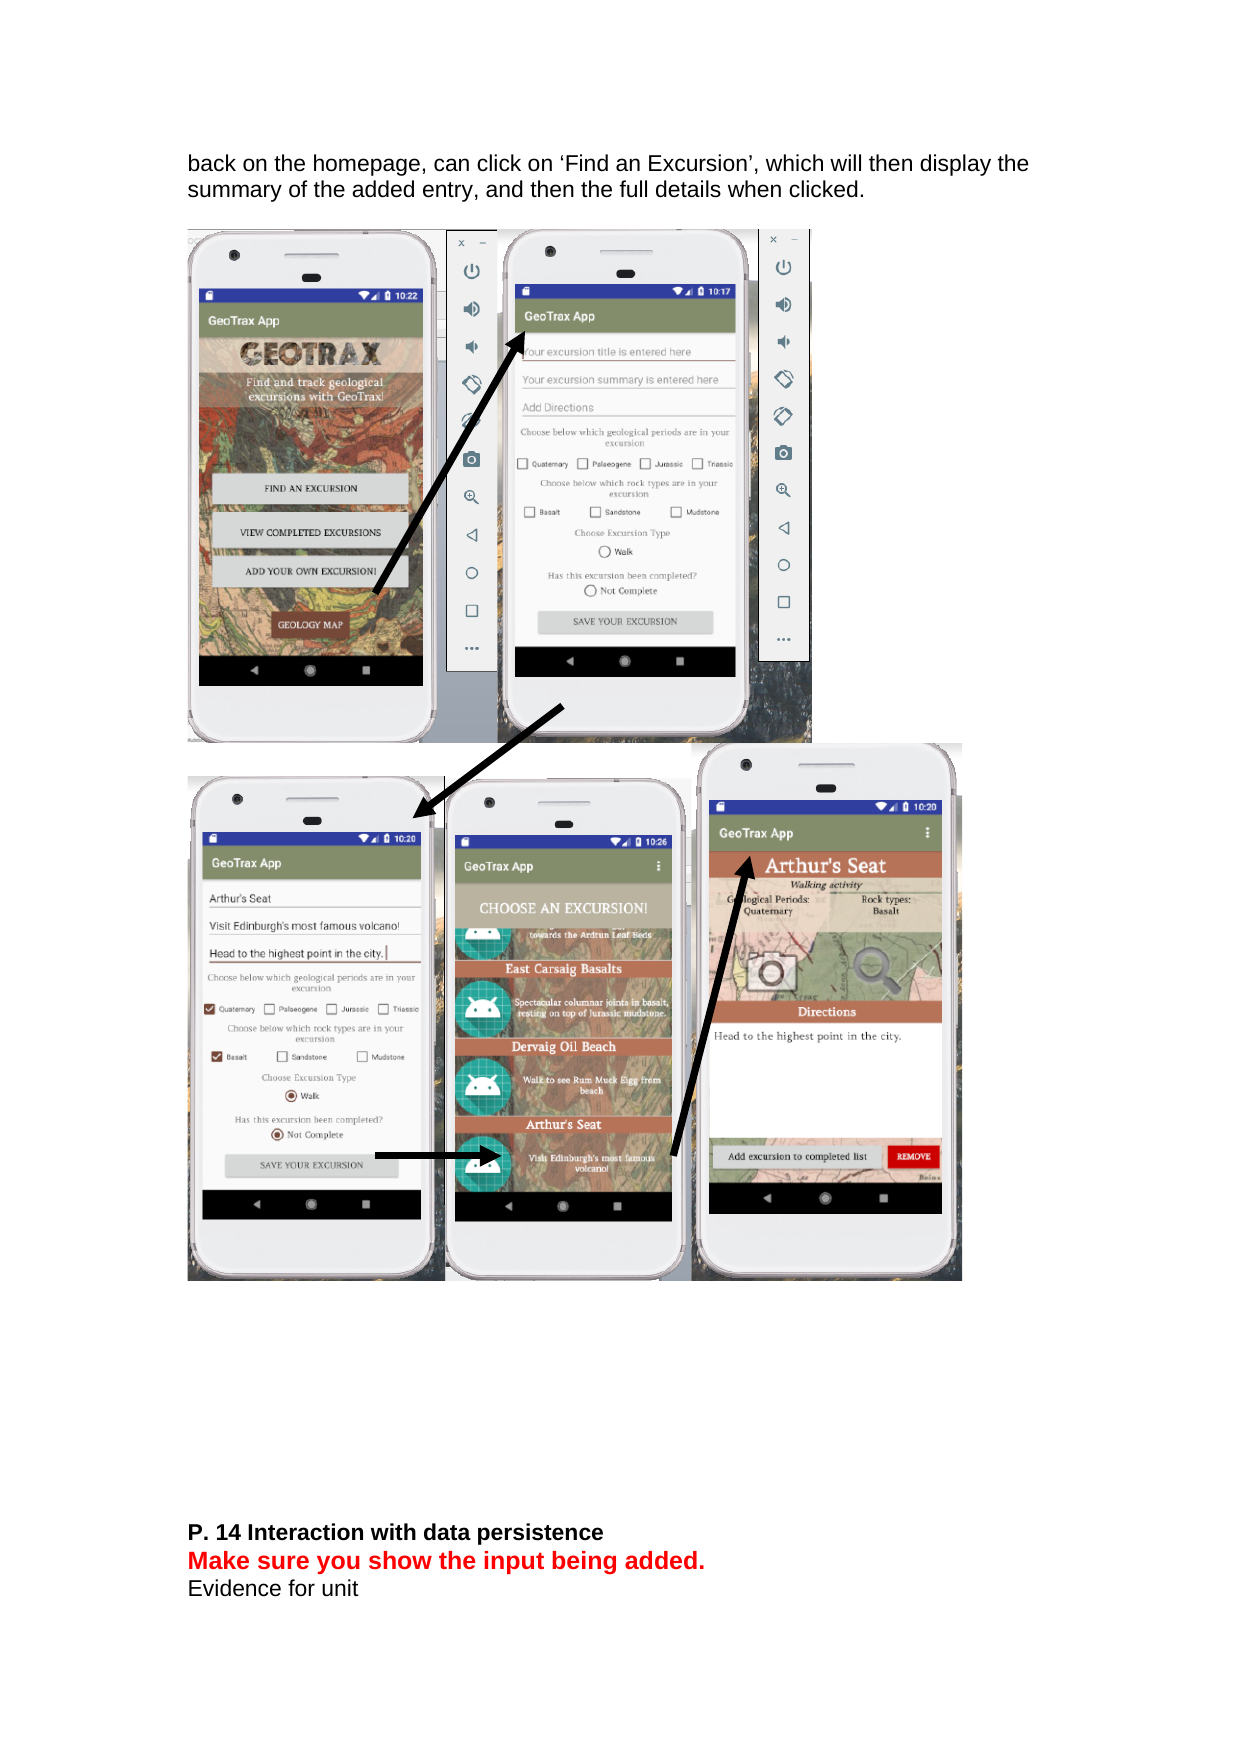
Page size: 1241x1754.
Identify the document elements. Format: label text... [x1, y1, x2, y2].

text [187, 150, 1053, 203]
text P. 14 Interaction with data persistence [187, 1519, 1053, 1546]
text Make sure you show the input being added. [187, 1546, 1053, 1575]
picture [187, 229, 963, 1281]
text Evidence for unit [187, 1575, 1053, 1601]
